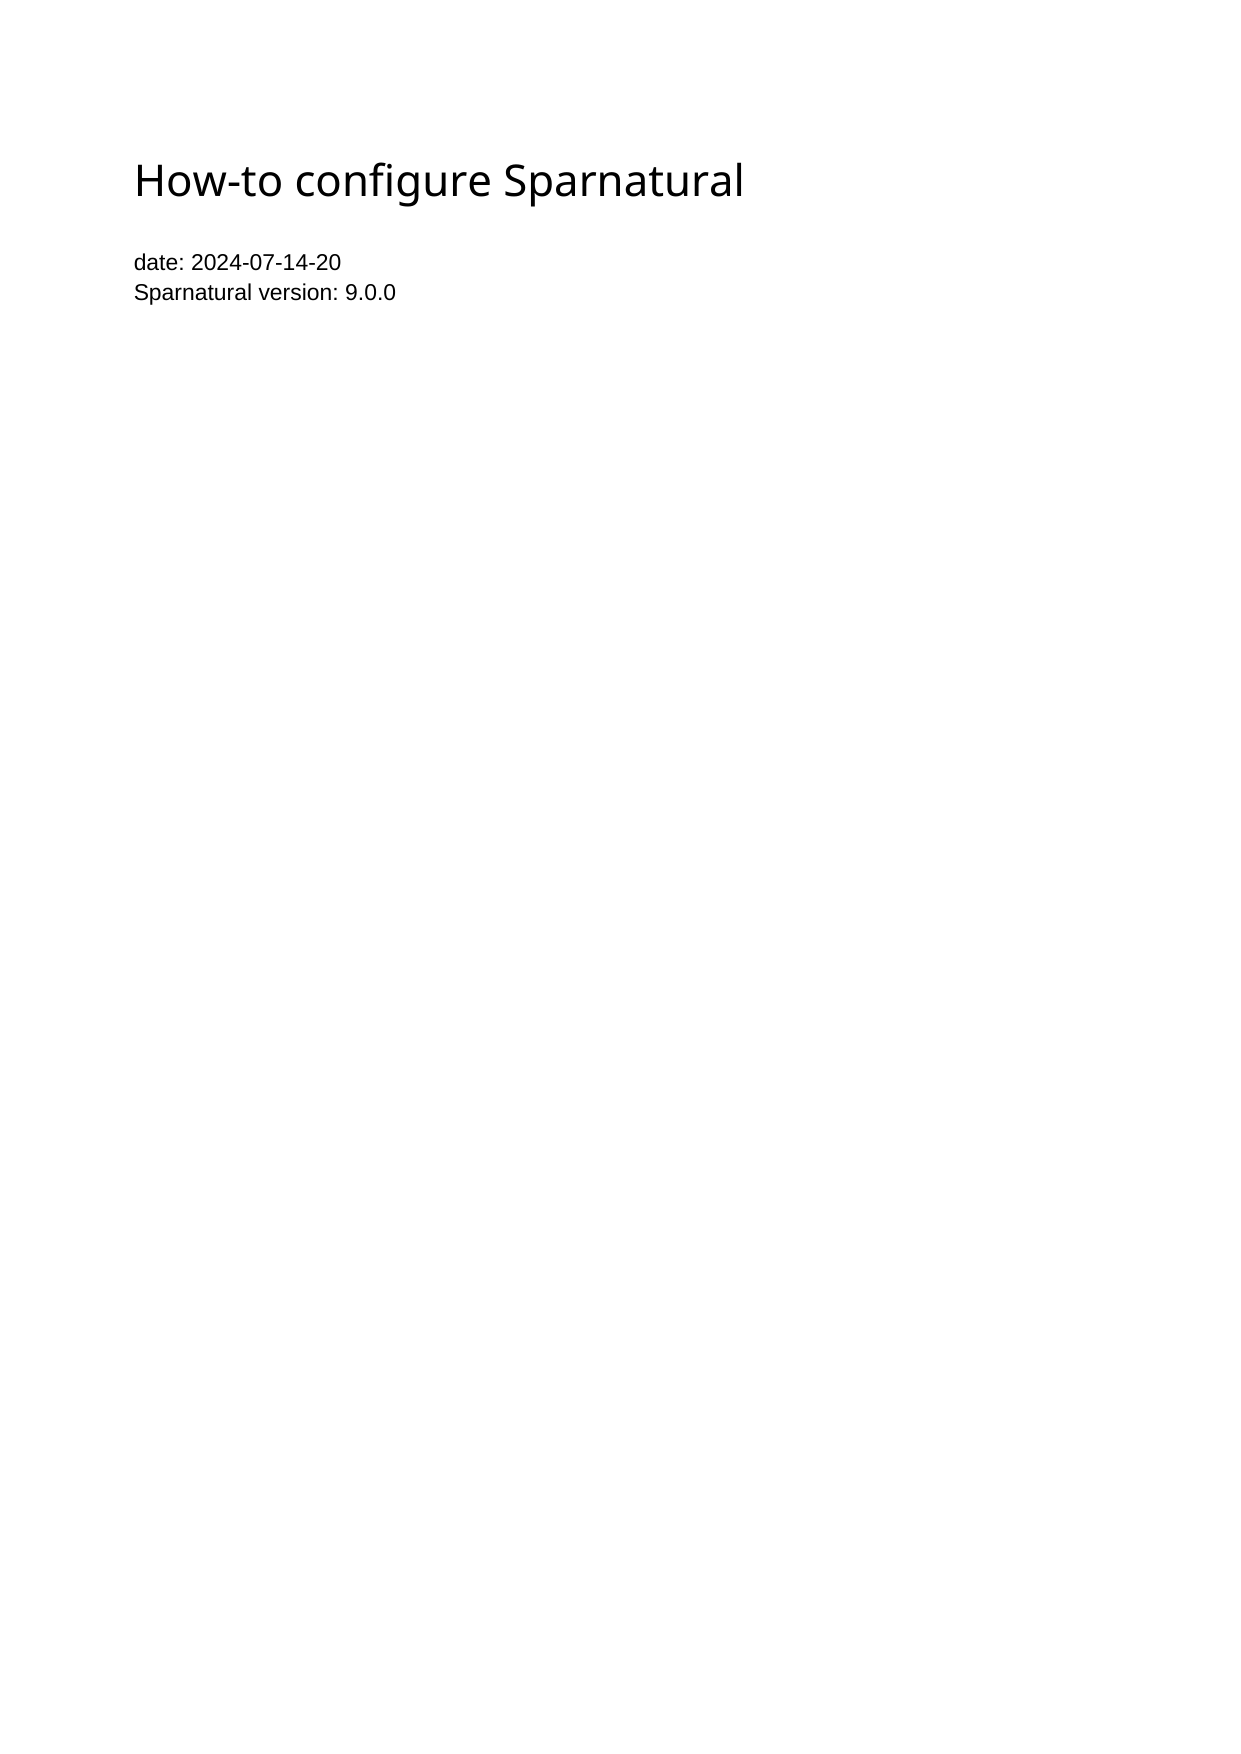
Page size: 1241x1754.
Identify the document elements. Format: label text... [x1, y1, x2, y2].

text date: 202--20 [133, 249, 1090, 275]
title How-to configure Sparnatural [133, 150, 1090, 209]
text Sparnatural version: [133, 279, 1090, 305]
